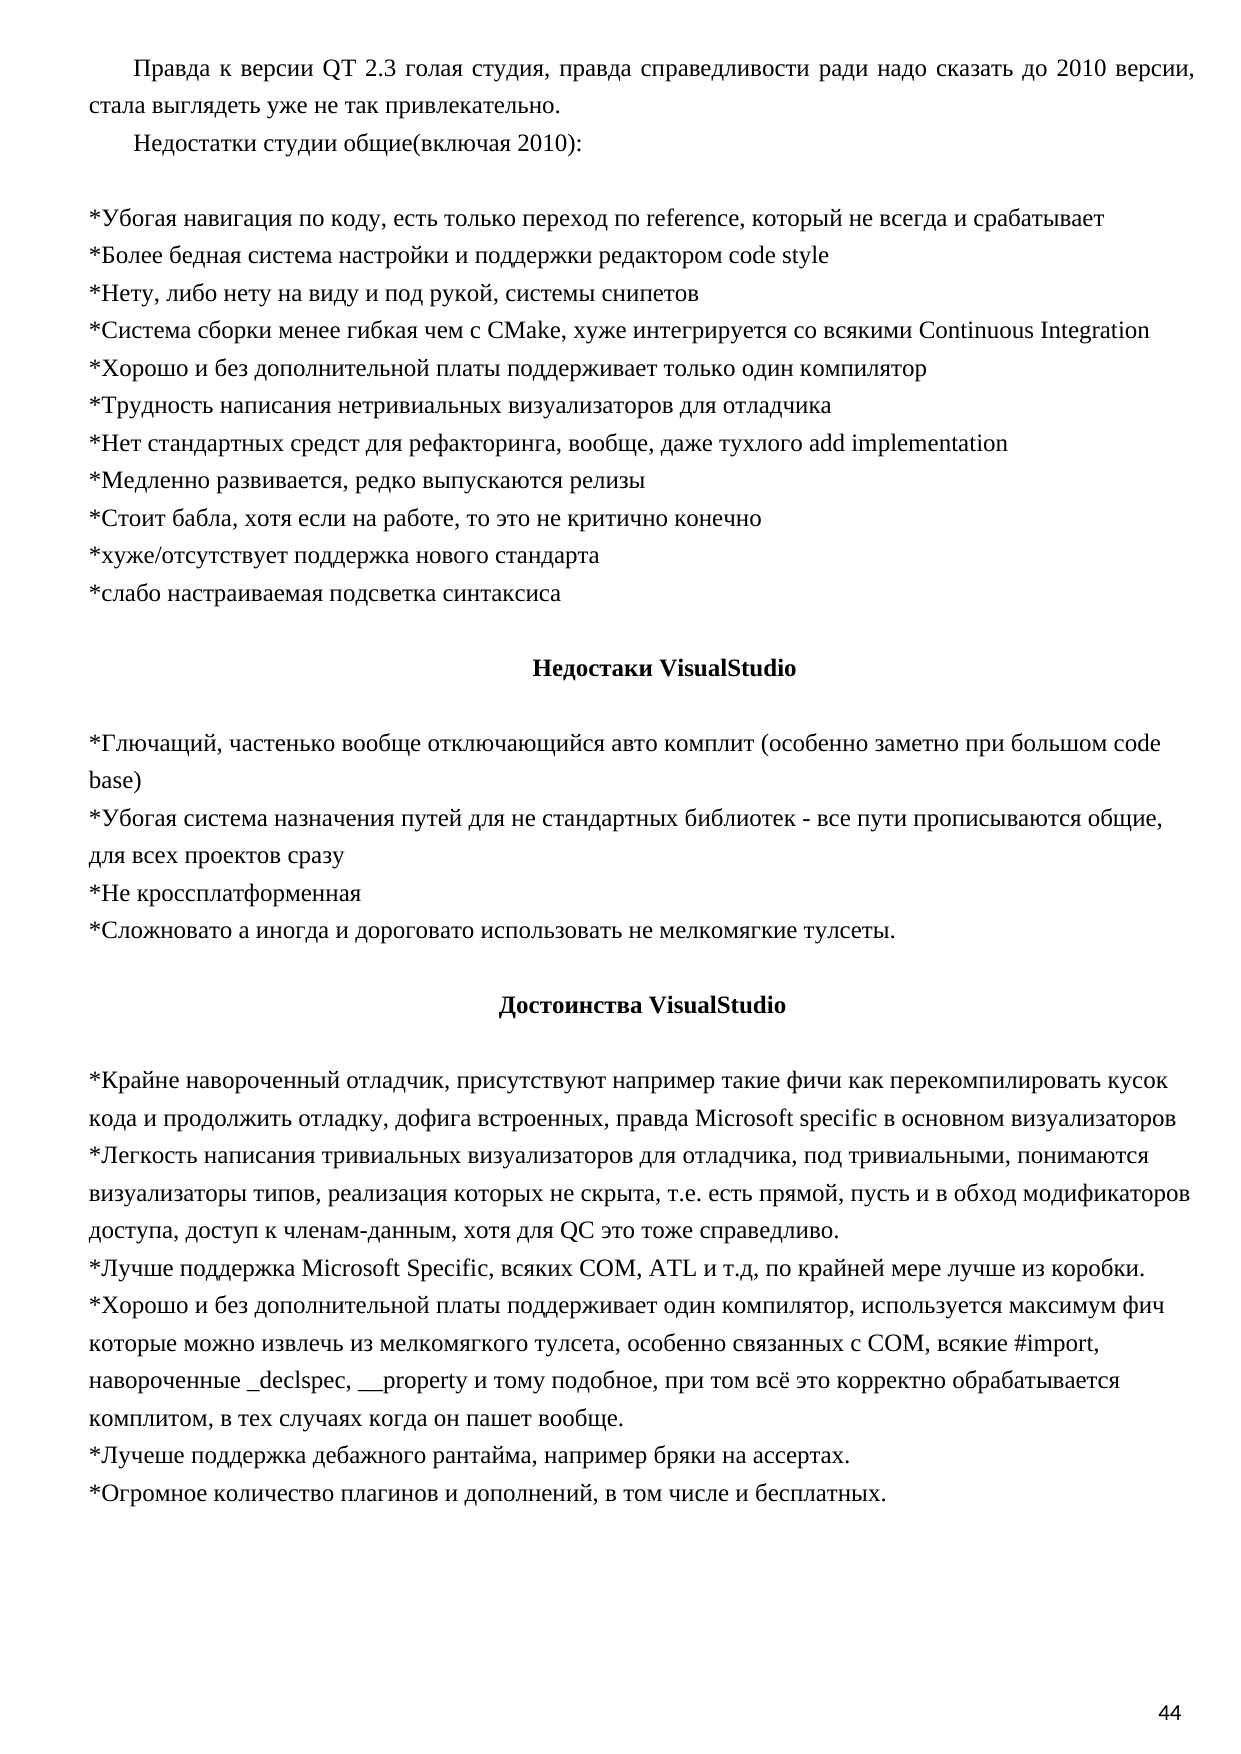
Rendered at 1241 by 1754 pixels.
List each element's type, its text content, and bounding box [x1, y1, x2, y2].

text Недостатки студии общие(включая 2010): [89, 119, 1196, 157]
text *Убогая навигация по коду, есть только переход по reference, который не всегда и срабатывает *Более бедная система настройки и поддержки редактором code style *Нету, либо нету на виду и под рукой, системы снипетов *Система сборки менее гибкая чем с CMake, хуже интегрируется со всякими Continuous Integration *Хорошо и без дополнительной платы поддерживает только один компилятор *Трудность написания нетривиальных визуализаторов для отладчика *Нет стандартных средст для рефакторинга, вообще, даже тухлого add implementation *Медленно развивается, редко выпускаются релизы *Стоит бабла, хотя если на работе, то это не критично конечно *хуже/отсутствует поддержка нового стандарта *слабо настраиваемая подсветка синтаксиса [89, 157, 1196, 644]
text Правда к версии QT 2.3 голая студия, правда справедливости ради надо сказать до 2010 версии, стала выглядеть уже не так привлекательно. [89, 44, 1196, 119]
text Недостаки VisualStudio [89, 644, 1196, 682]
text *Глючащий, частенько вообще отключающийся авто комплит (особенно заметно при большом code base) *Убогая система назначения путей для не стандартных библиотек - все пути прописываются общие, для всех проектов сразу *Не кроссплатформенная *Сложновато а иногда и дороговато использовать не мелкомягкие тулсеты. [89, 682, 1196, 944]
text Достоинства VisualStudio [89, 944, 1196, 1019]
text *Крайне навороченный отладчик, присутствуют например такие фичи как перекомпилировать кусок кода и продолжить отладку, дофига встроенных, правда Microsoft specific в основном визуализаторов *Легкость написания тривиальных визуализаторов для отладчика, под тривиальными, понимаются визуализаторы типов, реализация которых не скрыта, т.е. есть прямой, пусть и в обход модификаторов доступа, доступ к членам-данным, хотя для QC это тоже справедливо. *Лучше поддержка Microsoft Specific, всяких COM, ATL и т.д, по крайней мере лучше из коробки. *Хорошо и без дополнительной платы поддерживает один компилятор, используется максимум фич которые можно извлечь из мелкомягкого тулсета, особенно связанных с COM, всякие #import, навороченные _declspec, __property и тому подобное, при том всё это корректно обрабатывается комплитом, в тех случаях когда он пашет вообще. *Лучеше поддержка дебажного рантайма, например бряки на ассертах. *Огромное количество плагинов и дополнений, в том числе и бесплатных. [89, 1019, 1196, 1544]
